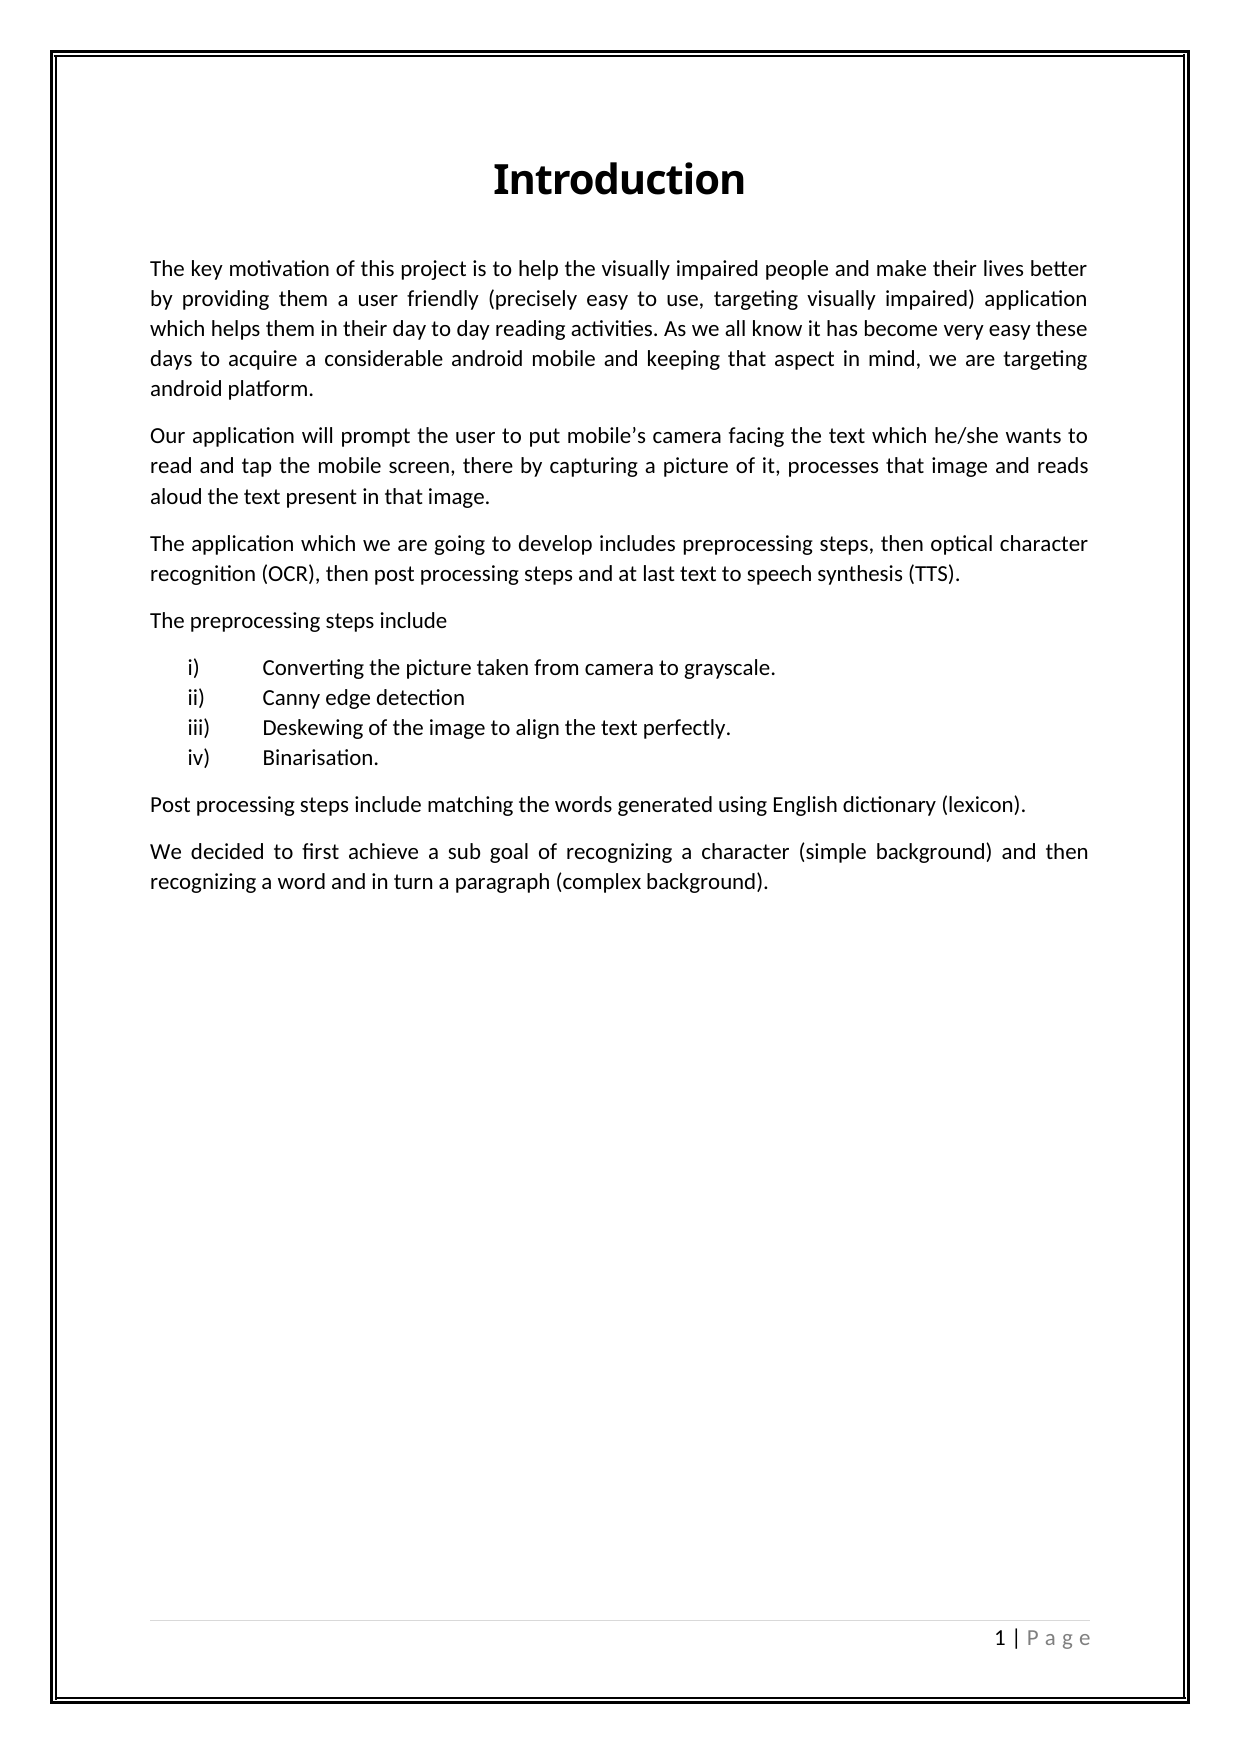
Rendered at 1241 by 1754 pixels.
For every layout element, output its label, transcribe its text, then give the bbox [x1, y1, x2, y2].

text The key motivation of this project is to help the visually impaired people and make their lives better by providing them a user friendly (precisely easy to use, targeting visually impaired) application which helps them in their day to day reading activities. As we all know it has become very easy these days to acquire a considerable android mobile and keeping that aspect in mind, we are targeting android platform. [150, 254, 1090, 402]
list Deskewing of the image to align the text perfectly. [187, 713, 1090, 741]
list Canny edge detection [187, 683, 1090, 711]
title Introduction [150, 150, 1090, 207]
text The application which we are going to develop includes preprocessing steps, then optical character recognition (OCR), then post processing steps and at last text to speech synthesis (TTS). [150, 529, 1090, 587]
text Post processing steps include matching the words generated using English dictionary (lexicon). [150, 790, 1090, 818]
text The preprocessing steps include [150, 606, 1090, 634]
text We decided to first achieve a sub goal of recognizing a character (simple background) and then recognizing a word and in turn a paragraph (complex background). [150, 837, 1090, 895]
list Converting the picture taken from camera to grayscale. [187, 653, 1090, 681]
text Our application will prompt the user to put mobile’s camera facing the text which he/she wants to read and tap the mobile screen, there by capturing a picture of it, processes that image and reads aloud the text present in that image. [150, 421, 1090, 510]
list Binarisation. [187, 743, 1090, 771]
